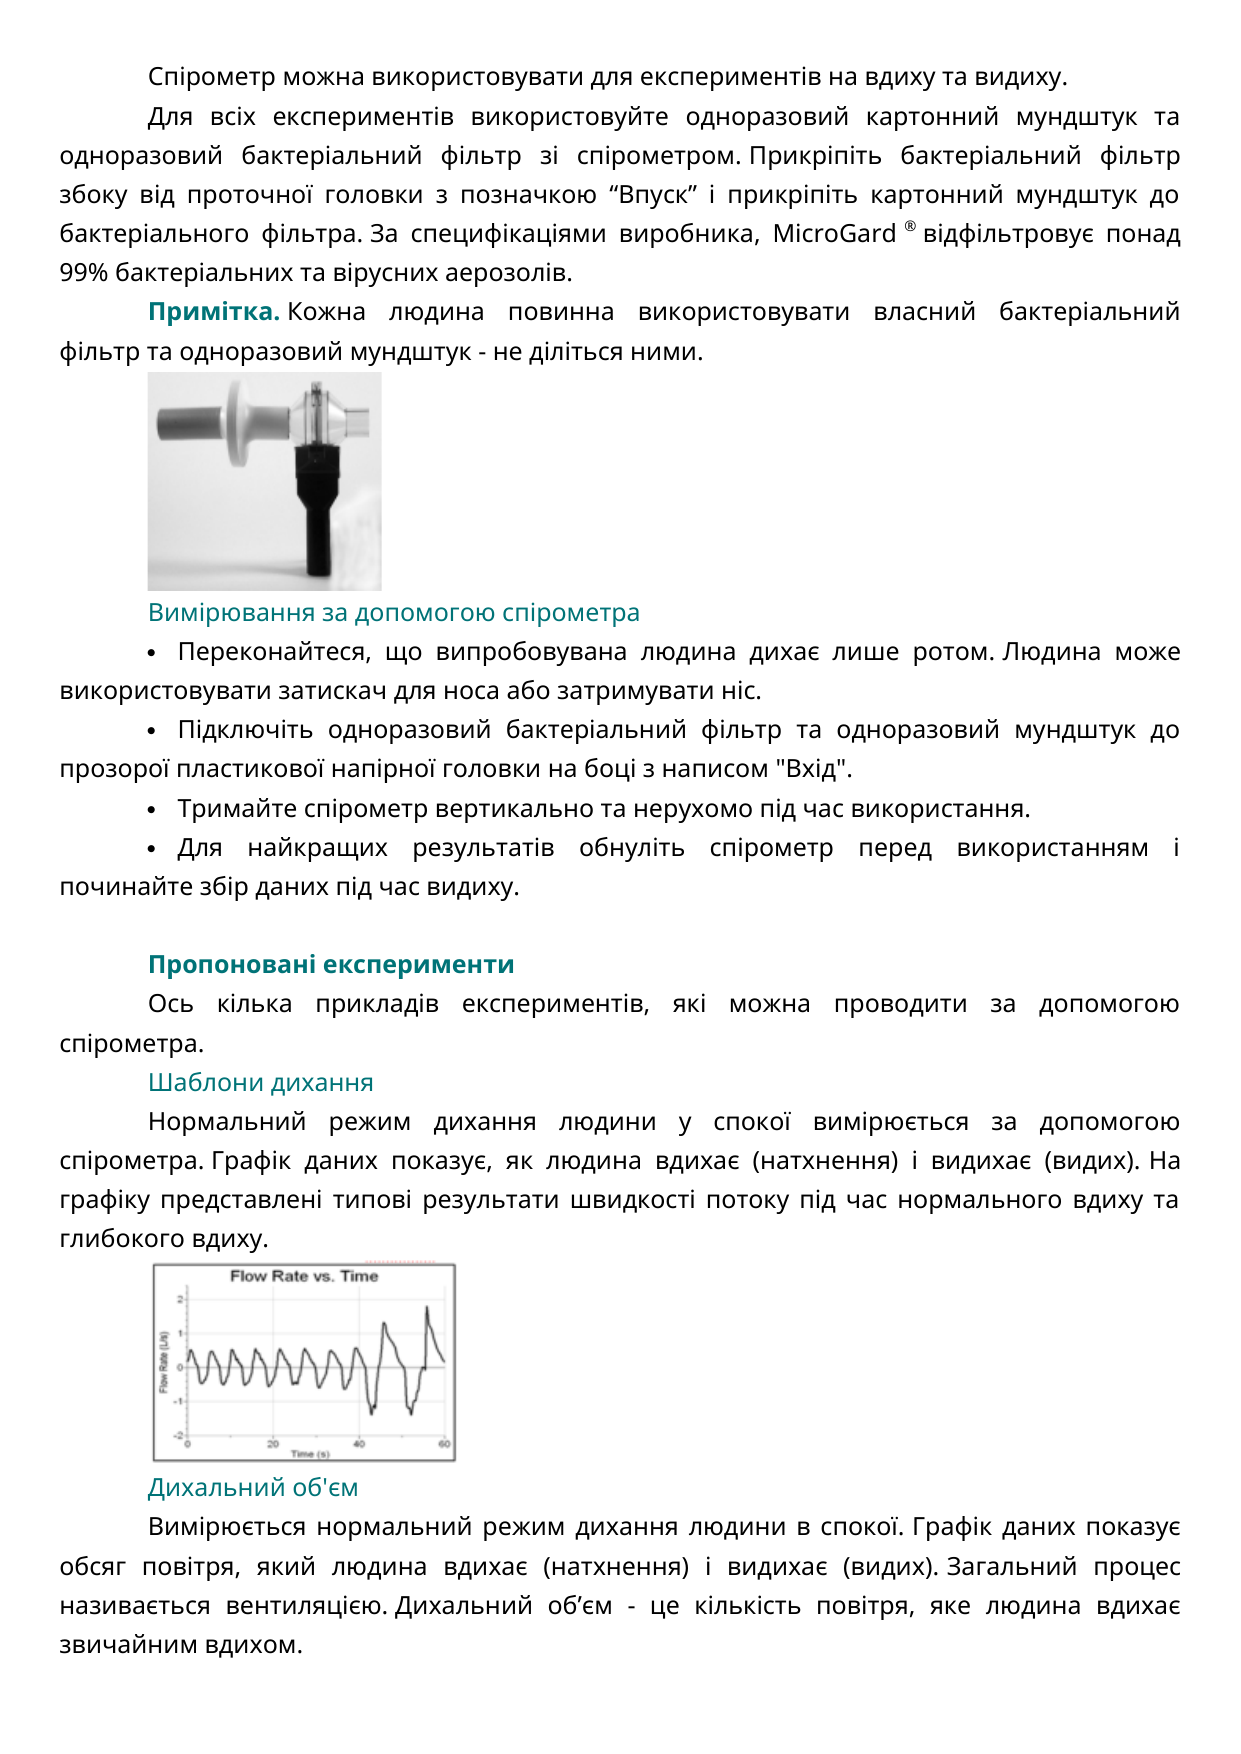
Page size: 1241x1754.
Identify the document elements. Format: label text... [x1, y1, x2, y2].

subtitle Дихальний об'єм [59, 1470, 1181, 1504]
subtitle Пропоновані експерименти [59, 947, 1181, 981]
subtitle Вимірювання за допомогою спірометра [59, 594, 1181, 628]
picture [147, 1260, 461, 1466]
text Нормальний режим дихання людини у спокої вимірюється за допомогою спірометра. Графік даних показує, як людина вдихає (натхнення) і видихає (видих). На графіку представлені типові результати швидкості потоку під час нормального вдиху та глибокого вдиху. [59, 1104, 1181, 1255]
text Ось кілька прикладів експериментів, які можна проводити за допомогою спірометра. [59, 986, 1181, 1059]
subtitle Шаблони дихання [59, 1064, 1181, 1098]
text Вимірюється нормальний режим дихання людини в спокої. Графік даних показує обсяг повітря, який людина вдихає (натхнення) і видихає (видих). Загальний процес називається вентиляцією. Дихальний об’єм - це кількість повітря, яке людина вдихає звичайним вдихом. [59, 1509, 1181, 1661]
text Для всіх експериментів використовуйте одноразовий картонний мундштук та одноразовий бактеріальний фільтр зі спірометром. Прикріпіть бактеріальний фільтр збоку від проточної головки з позначкою “Впуск” і прикріпіть картонний мундштук до бактеріального фільтра. За специфікаціями виробника, MicroGard ® відфільтровує понад 99% бактеріальних та вірусних аерозолів. [59, 98, 1181, 289]
list Переконайтеся, що випробовувана людина дихає лише ротом. Людина може використовувати затискач для носа або затримувати ніс. [59, 634, 1181, 707]
text Примітка. Кожна людина повинна використовувати власний бактеріальний фільтр та одноразовий мундштук - не діліться ними. [59, 294, 1181, 367]
list Для найкращих результатів обнуліть спірометр перед використанням і починайте збір даних під час видиху. [59, 829, 1181, 903]
list Тримайте спірометр вертикально та нерухомо під час використання. [59, 790, 1181, 824]
text Спірометр можна використовувати для експериментів на вдиху та видиху. [59, 59, 1181, 93]
picture [147, 372, 382, 591]
list Підключіть одноразовий бактеріальний фільтр та одноразовий мундштук до прозорої пластикової напірної головки на боці з написом "Вхід". [59, 712, 1181, 785]
